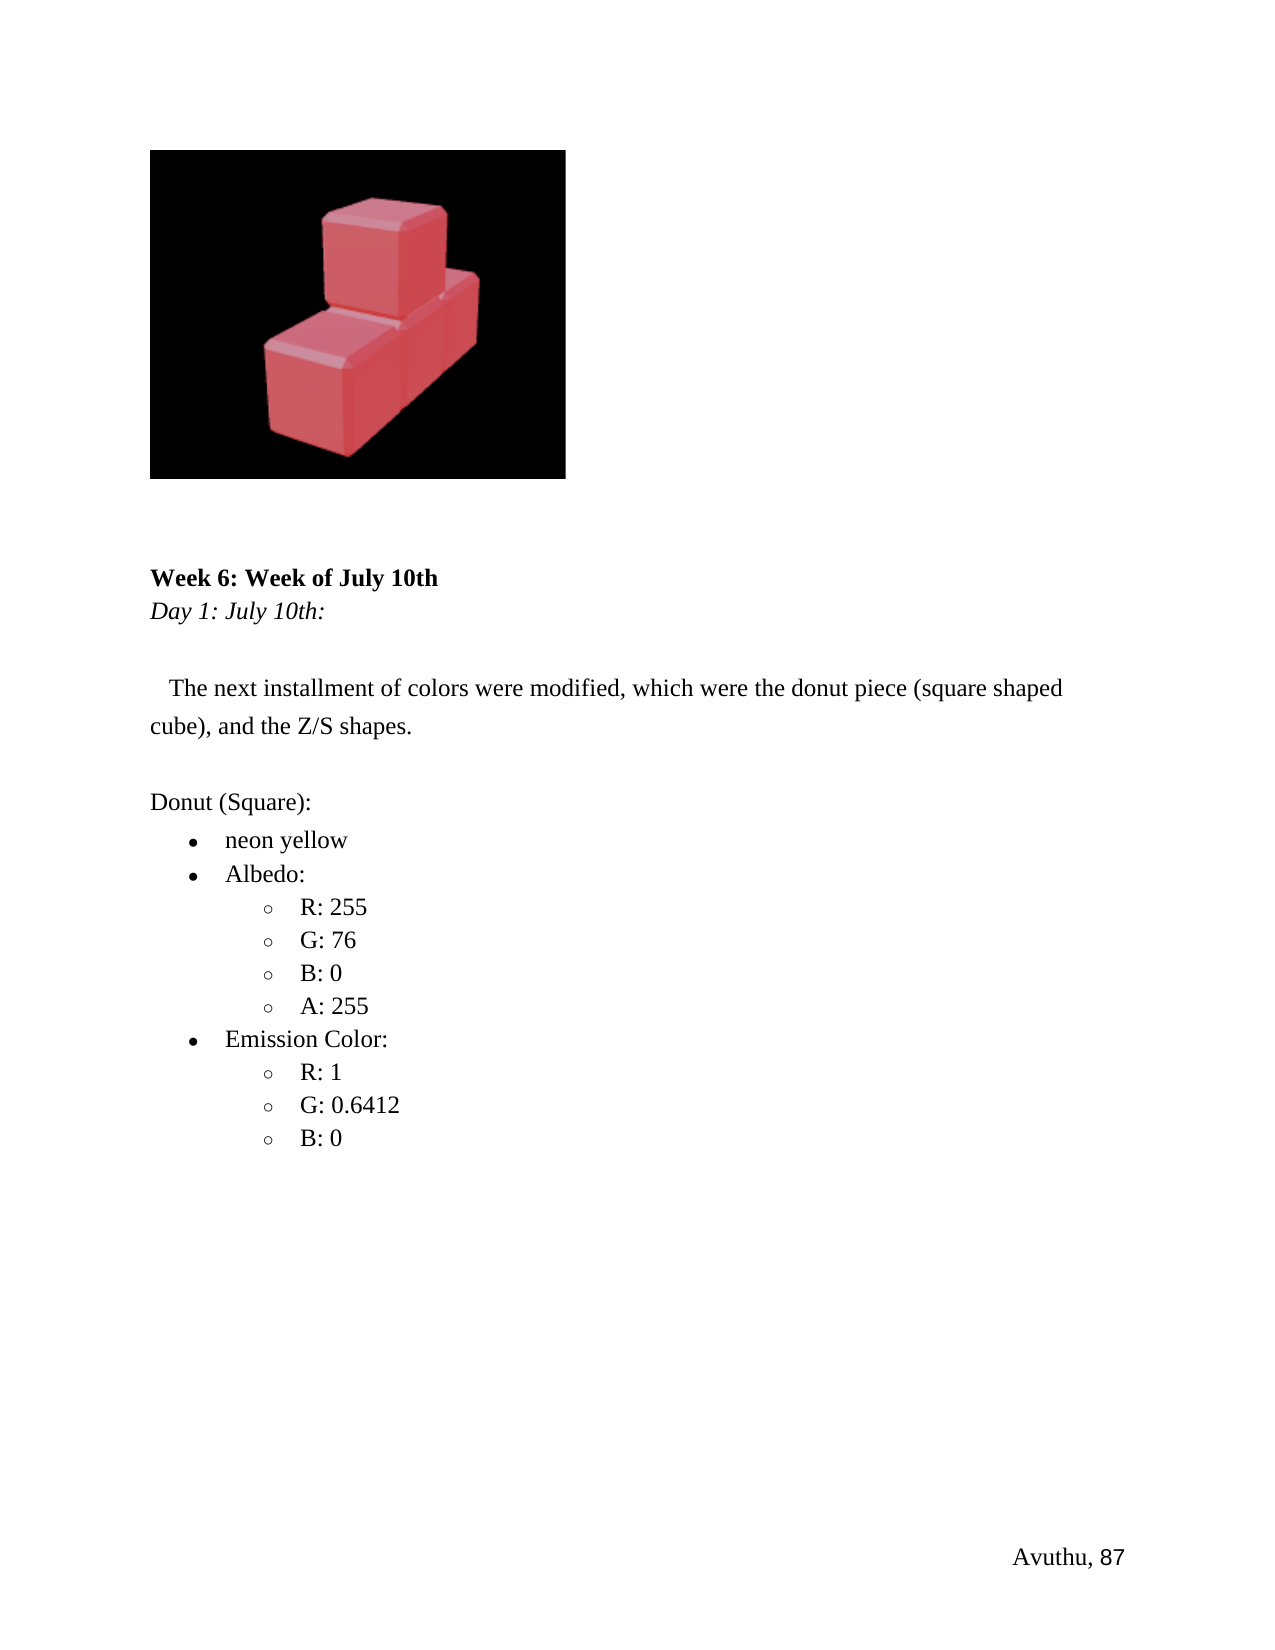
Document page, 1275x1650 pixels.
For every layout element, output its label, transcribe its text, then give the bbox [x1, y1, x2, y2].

list A: 255 [262, 991, 1125, 1019]
list Emission Color: [187, 1024, 1125, 1052]
list G: 0.6412 [262, 1090, 1125, 1118]
list R: 255 [262, 892, 1125, 920]
list Albedo: [187, 859, 1125, 887]
list B: 0 [262, 1123, 1125, 1152]
list B: 0 [262, 958, 1125, 986]
list neon yellow [187, 826, 1125, 854]
list G: 76 [262, 925, 1125, 953]
text Donut (Square): [150, 787, 1125, 816]
text Week 6: Week of July 10th [150, 563, 1125, 592]
text The next installment of colors were modified, which were the donut piece (square shaped cube), and the Z/S shapes. [150, 673, 1125, 740]
list R: 1 [262, 1057, 1125, 1086]
picture [150, 150, 566, 479]
text Day 1: July 10th: [150, 596, 1125, 625]
